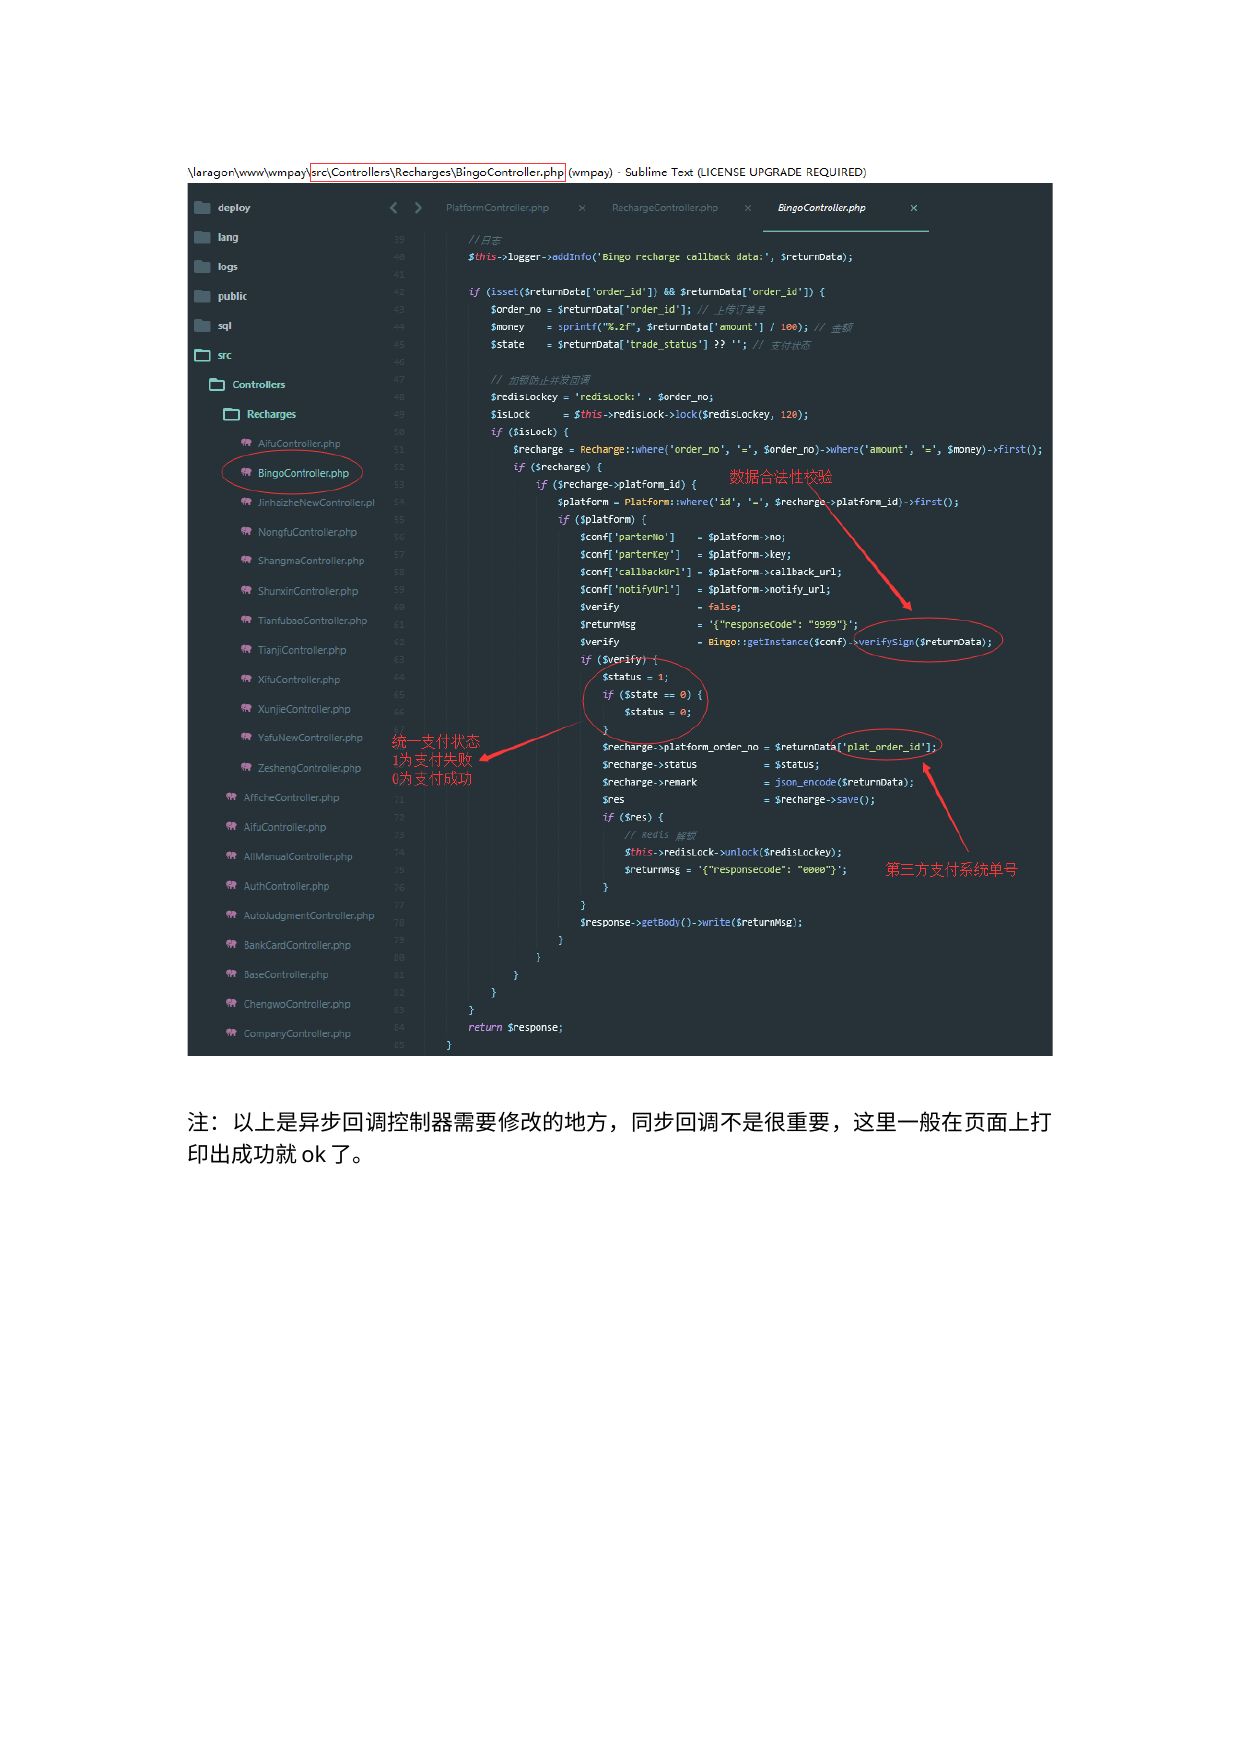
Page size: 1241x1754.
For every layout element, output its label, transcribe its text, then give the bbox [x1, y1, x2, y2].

text 注：以上是异步回调控制器需要修改的地方，同步回调不是很重要，这里一般在页面上打印出成功就ok了。 [187, 1104, 1053, 1169]
picture [187, 162, 1053, 1056]
